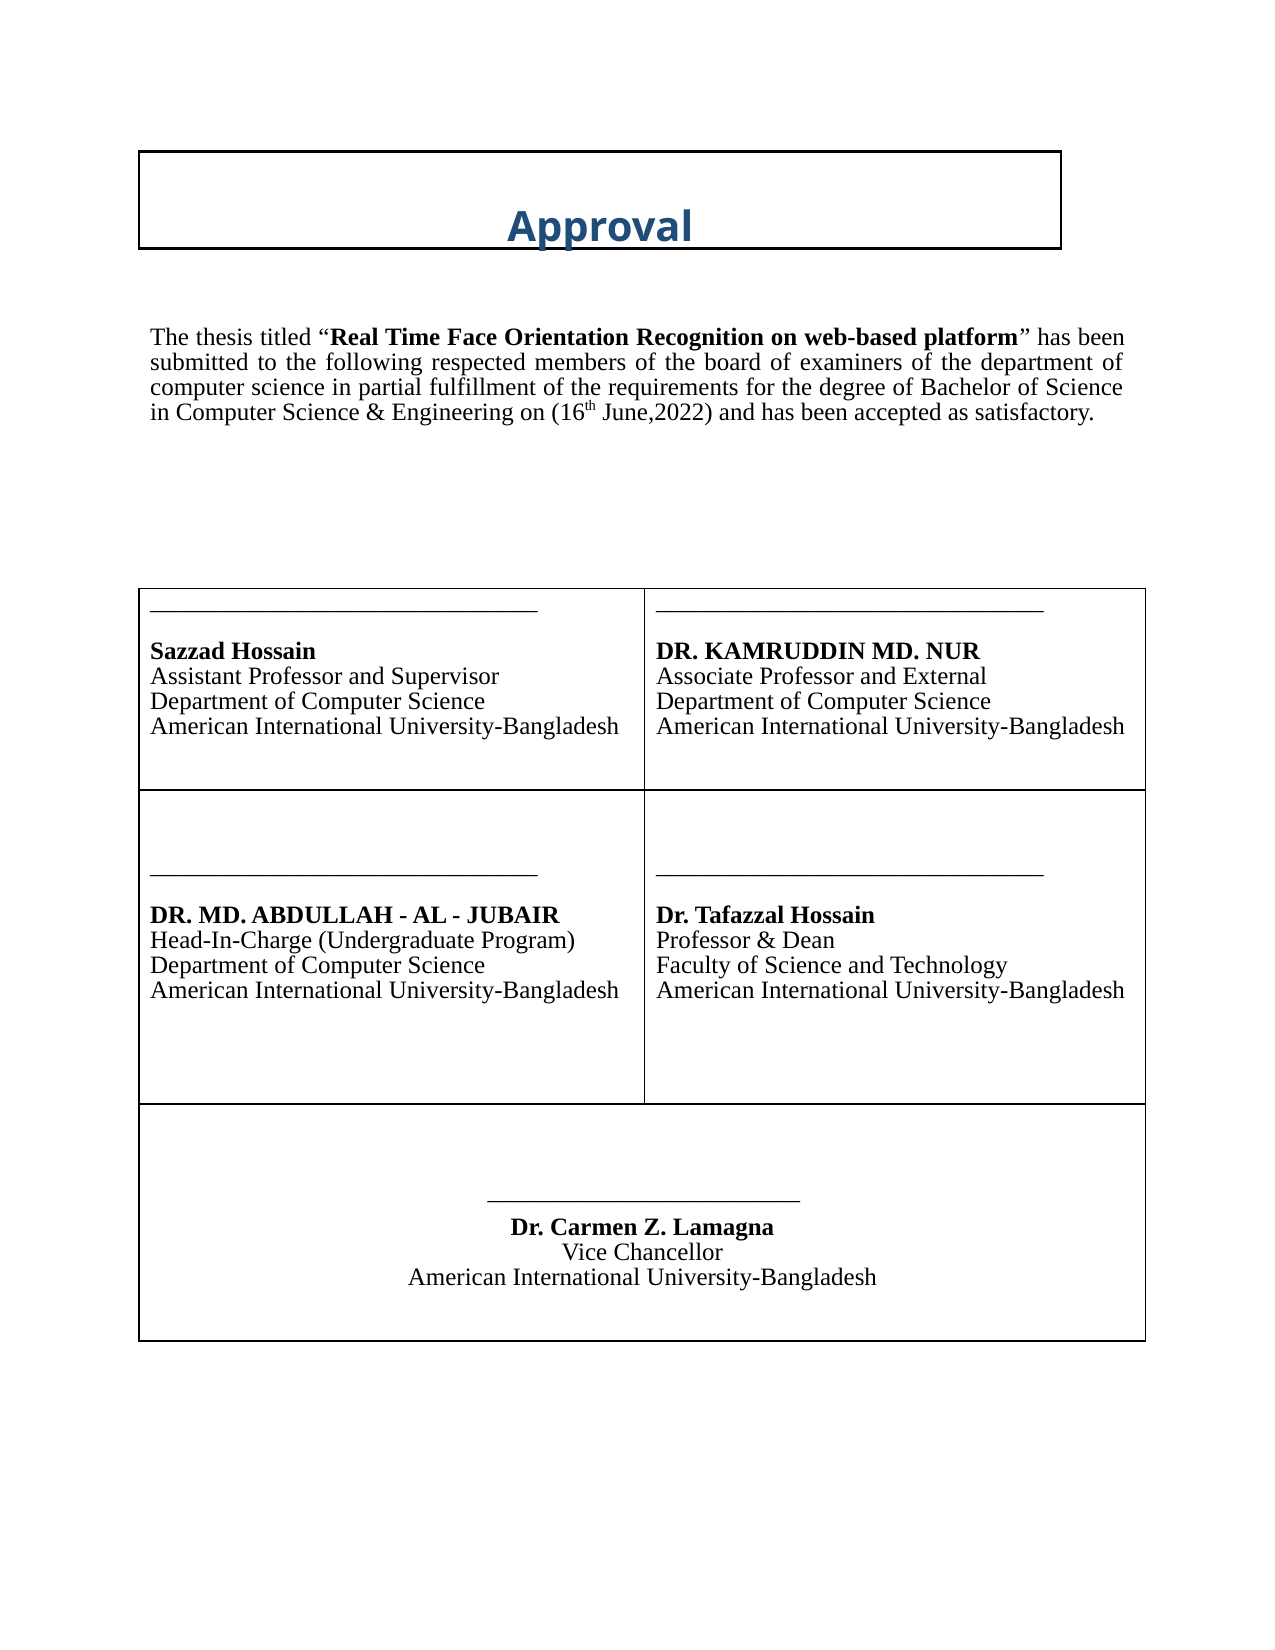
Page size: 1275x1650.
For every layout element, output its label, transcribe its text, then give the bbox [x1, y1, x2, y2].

table_cell _______________________________ DR. MD. ABDULLAH - AL - JUBAIR Head-In-Charge (Undergraduate Program) Department of Computer Science American International University-Bangladesh [140, 791, 644, 1103]
table_header Approval [140, 153, 1060, 247]
table_cell _______________________________ Dr. Tafazzal Hossain Professor & Dean Faculty of Science and Technology American International University-Bangladesh [645, 791, 1145, 1103]
table_header _______________________________ DR. KAMRUDDIN MD. NUR Associate Professor and External Department of Computer Science American International University-Bangladesh [645, 589, 1145, 789]
table_cell _________________________ Dr. Carmen Z. Lamagna Vice Chancellor American International University-Bangladesh [140, 1105, 1145, 1340]
text The thesis titled “Real Time Face Orientation Recognition on web-based platform” has been submitted to the following respected members of the board of examiners of the department of computer science in partial fulfillment of the requirements for the degree of Bachelor of Science in Computer Science & Engineering on (16th June,2022) and has been accepted as satisfactory. [150, 325, 1125, 425]
table_header _______________________________ Sazzad Hossain Assistant Professor and Supervisor Department of Computer Science American International University-Bangladesh [140, 589, 644, 789]
